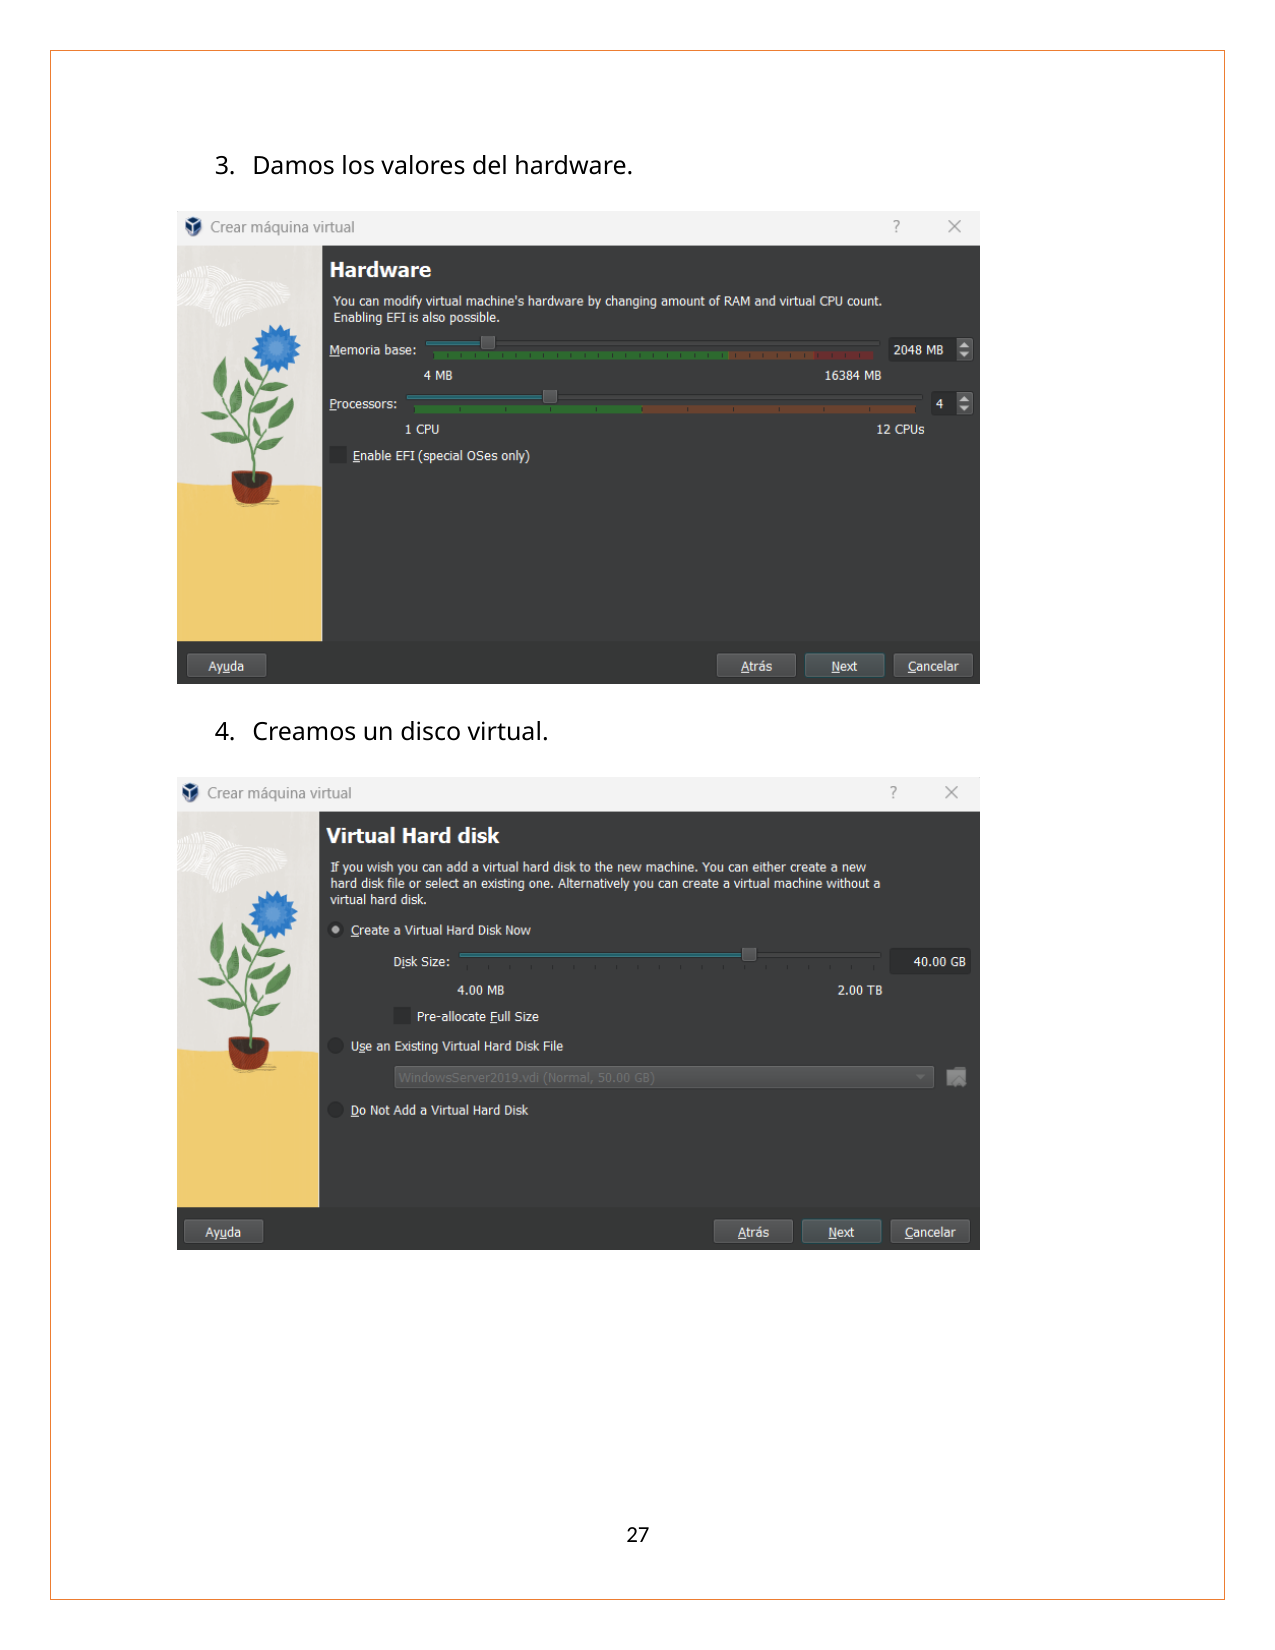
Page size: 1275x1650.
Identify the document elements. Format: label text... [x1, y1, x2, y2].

picture [177, 777, 980, 1250]
list Creamos un disco virtual. [214, 713, 1098, 747]
list Damos los valores del hardware. [214, 147, 1098, 182]
picture [177, 211, 980, 684]
